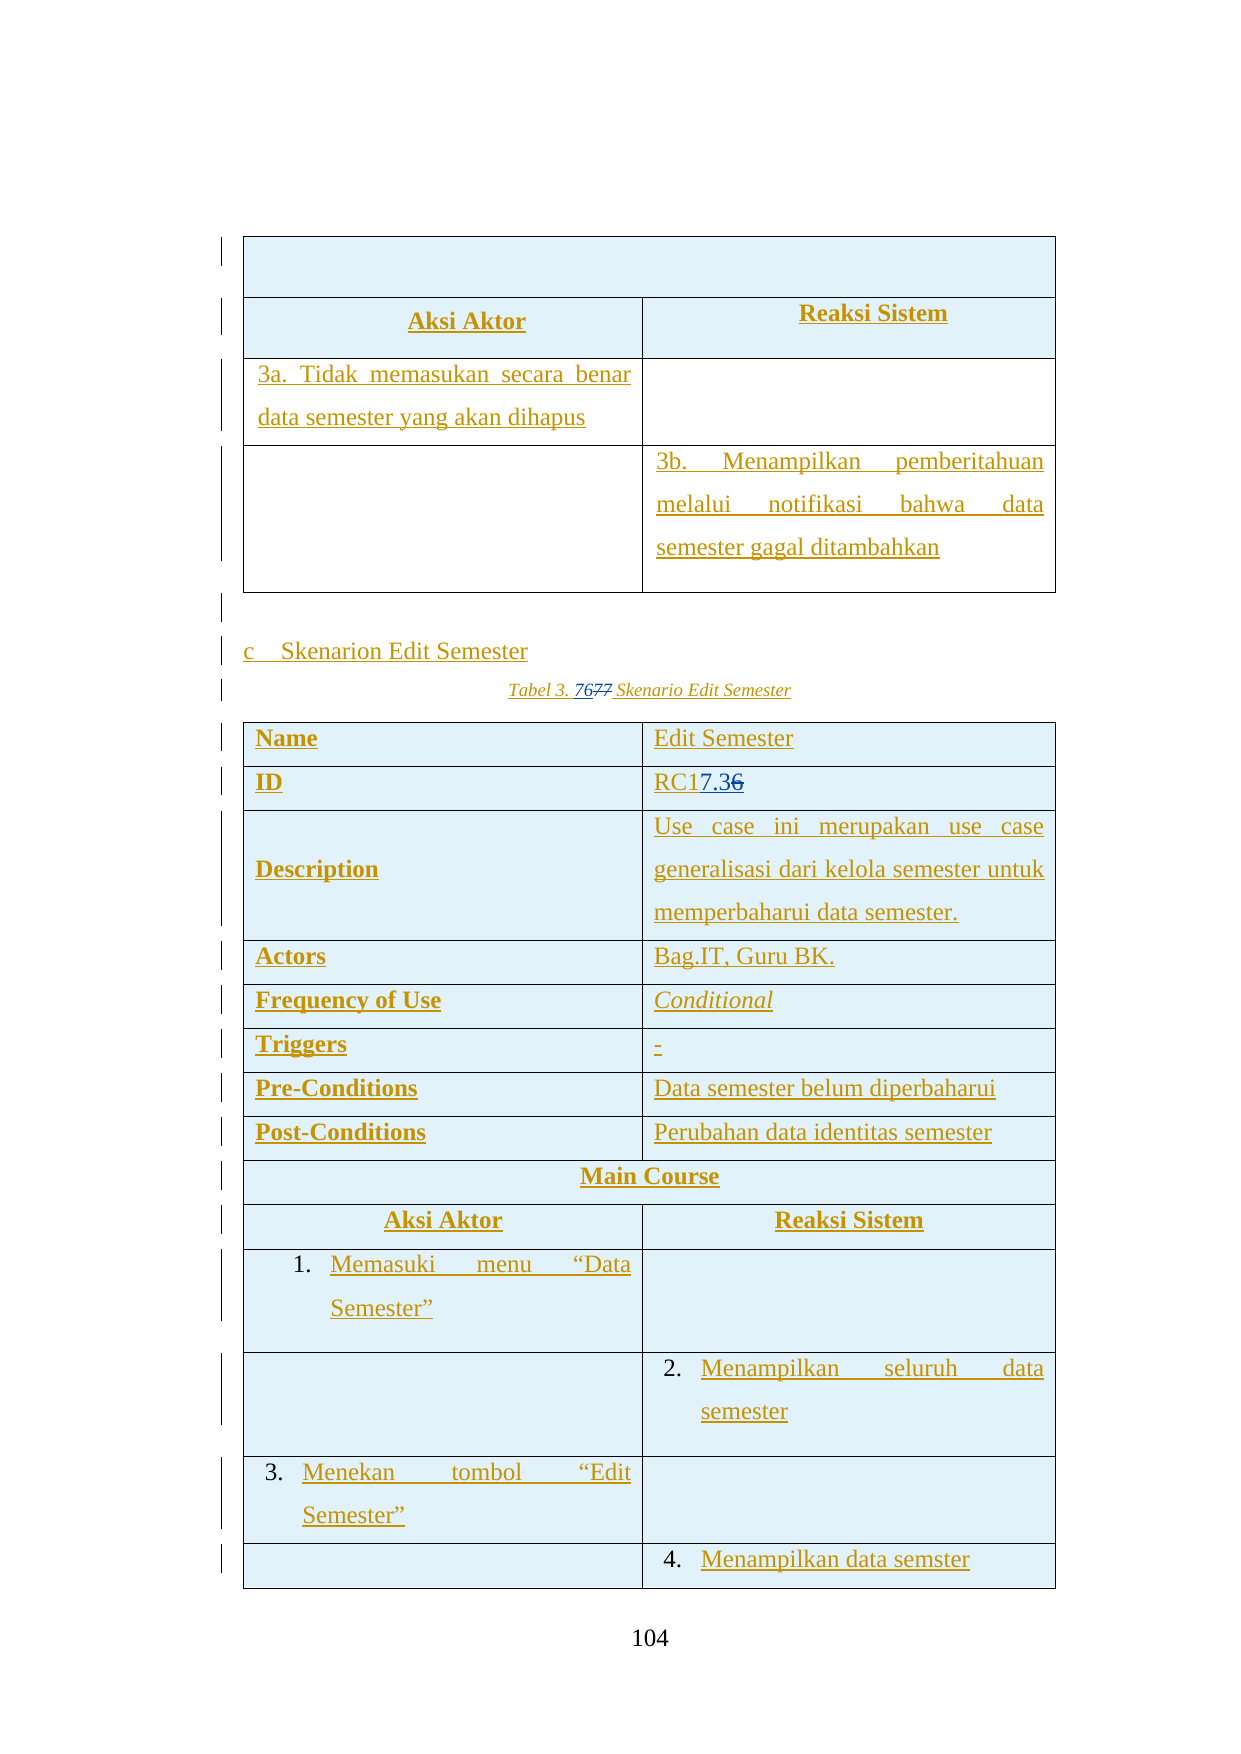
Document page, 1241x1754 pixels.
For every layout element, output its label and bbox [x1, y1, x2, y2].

table_cell [643, 446, 1055, 592]
table_cell [244, 359, 642, 445]
table_cell [244, 446, 642, 592]
table_cell [643, 359, 1055, 445]
